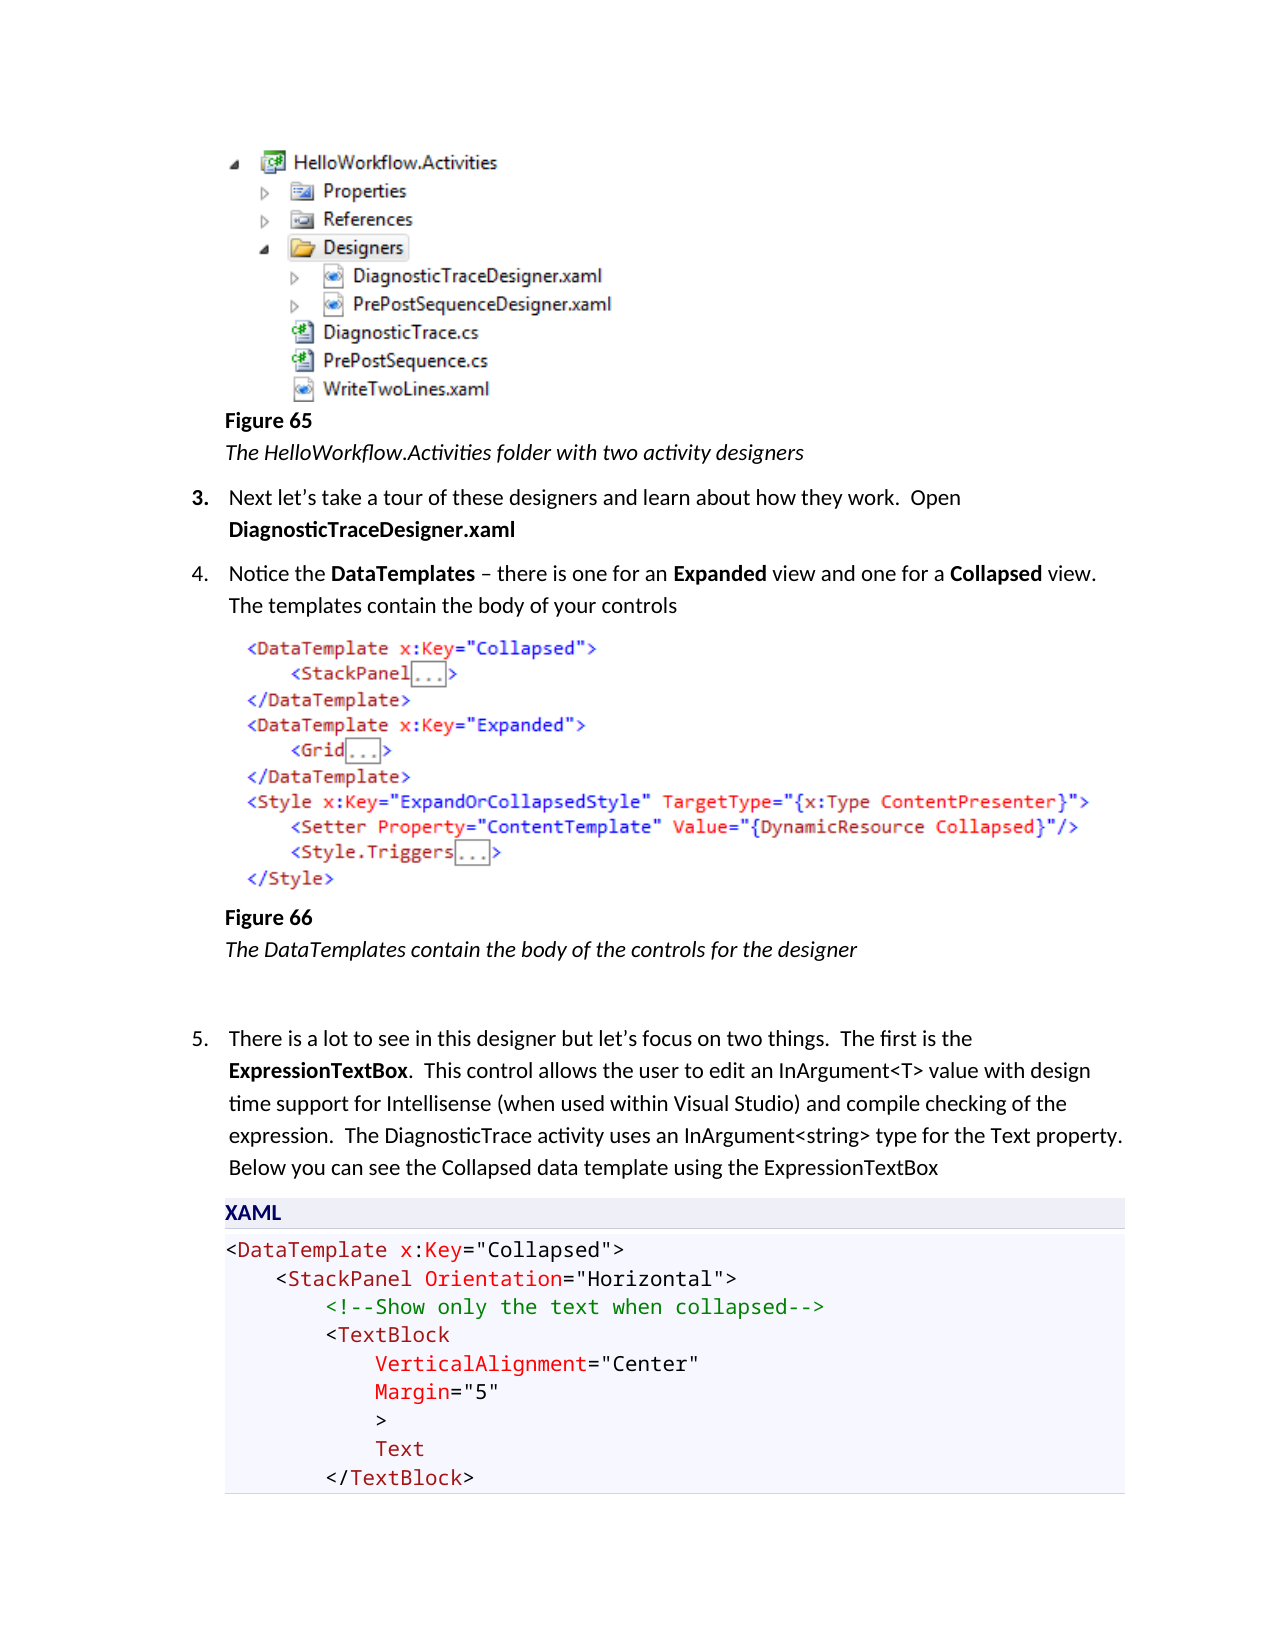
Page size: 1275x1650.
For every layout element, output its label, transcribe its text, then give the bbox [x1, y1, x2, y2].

text <TextBlock [225, 1318, 1125, 1346]
list Notice the DataTemplates – there is one for an Expanded view and one for a Collapsed view. The templates contain the body of your controls [191, 559, 1125, 620]
text The HelloWorkflow.Activities folder with two activity designers [225, 438, 1125, 466]
text Margin="5" [225, 1375, 1125, 1403]
text VerticalAlignment="Center" [225, 1346, 1125, 1375]
text > [225, 1403, 1125, 1432]
text XAML [225, 1198, 1125, 1228]
text Text [225, 1432, 1125, 1460]
list There is a lot to see in this designer but let’s focus on two things. The first is the ExpressionTextBox. This control allows the user to edit an InArgument<T> value with design time support for Intellisense (when used within Visual Studio) and compile checking of the expression. The DiagnosticTrace activity uses an InArgument<string> type for the Text property. Below you can see the Collapsed data template using the ExpressionTextBox [191, 1024, 1125, 1181]
text <!--Show only the text when collapsed--> [225, 1289, 1125, 1318]
text Figure 66 [225, 903, 1125, 931]
text <DataTemplate x:Key="Collapsed"> [225, 1234, 1125, 1261]
text <StackPanel Orientation="Horizontal"> [225, 1261, 1125, 1289]
text </TextBlock> [225, 1460, 1125, 1493]
text Figure 65 [225, 406, 1125, 434]
list Next let’s take a tour of these designers and learn about how they work. Open DiagnosticTraceDesigner.xaml [191, 483, 1125, 543]
text The DataTemplates contain the body of the controls for the designer [225, 935, 1125, 963]
picture [225, 636, 1099, 899]
picture [225, 150, 643, 402]
